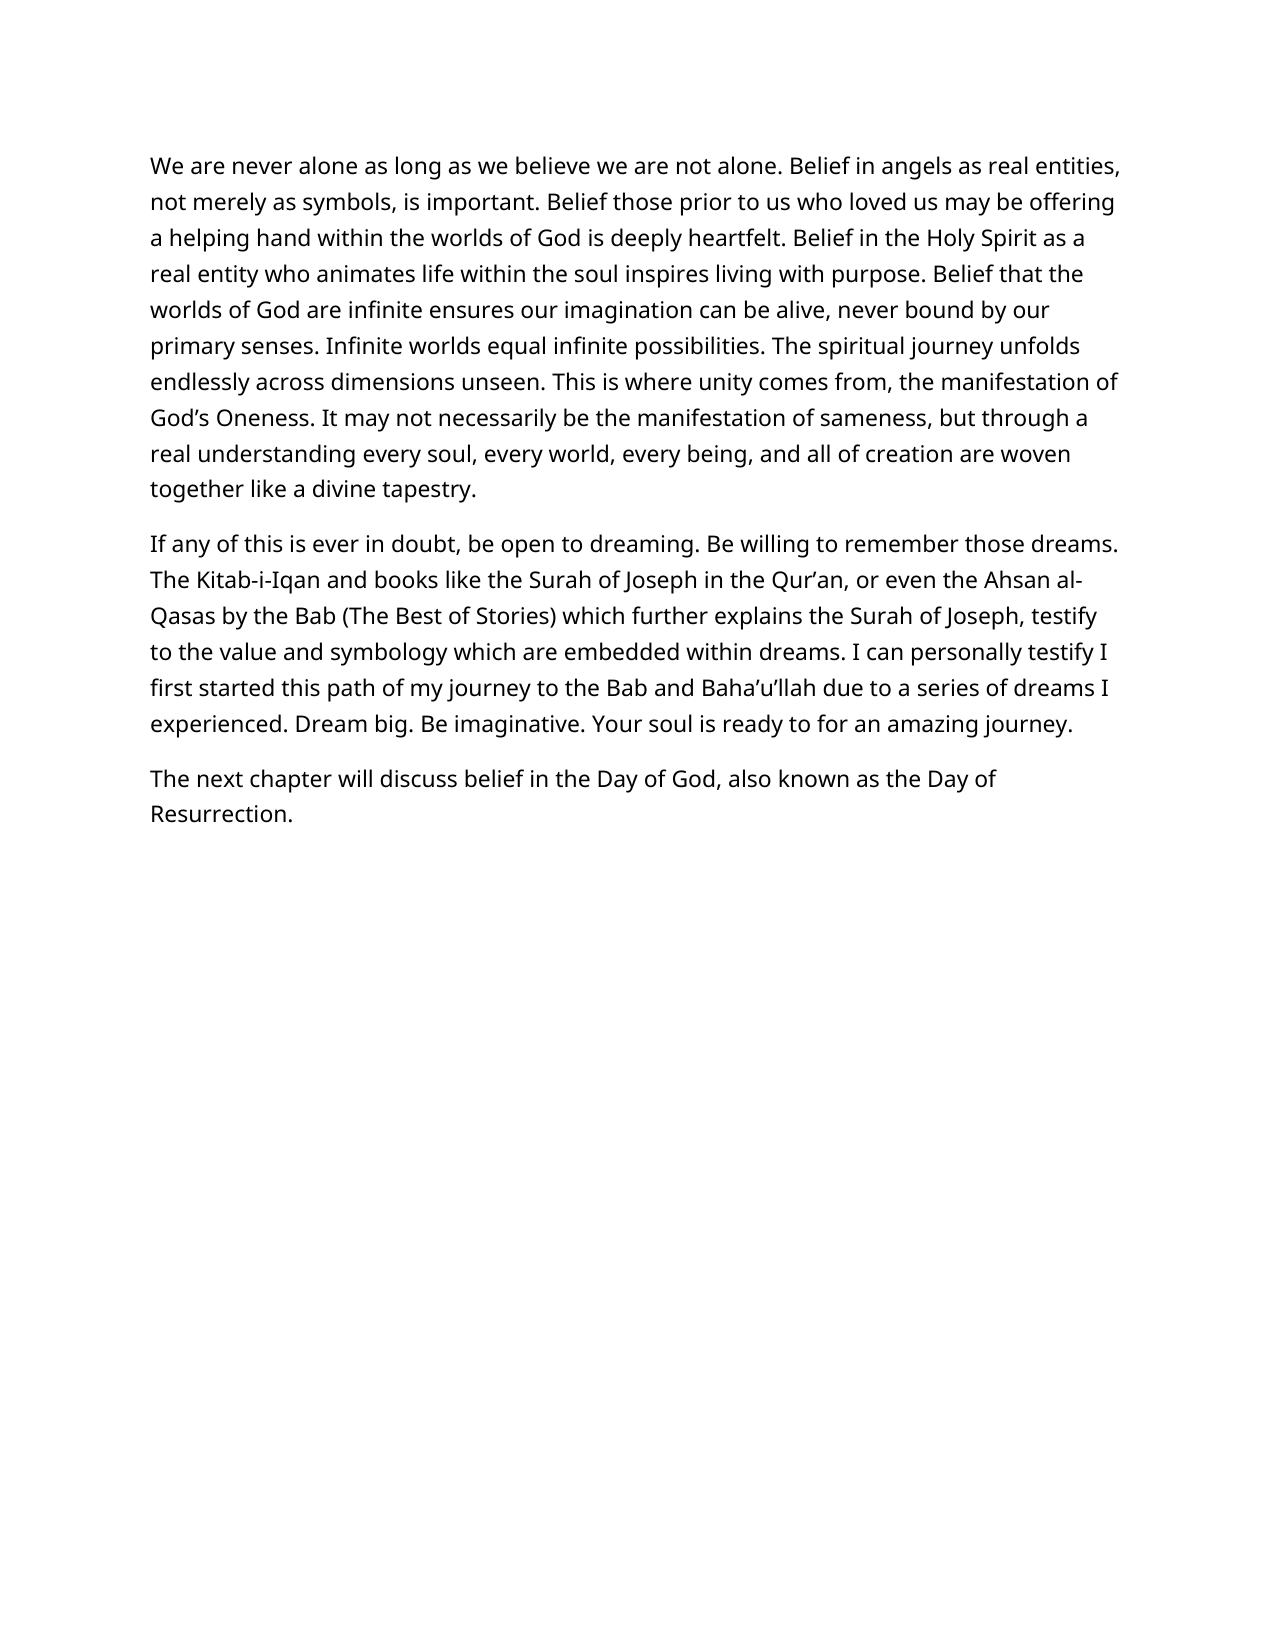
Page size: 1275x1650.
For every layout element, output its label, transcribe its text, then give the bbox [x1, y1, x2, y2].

text The next chapter will discuss belief in the Day of God, also known as the Day of Resurrection. [150, 762, 1125, 830]
text We are never alone as long as we believe we are not alone. Belief in angels as real entities, not merely as symbols, is important. Belief those prior to us who loved us may be offering a helping hand within the worlds of God is deeply heartfelt. Belief in the Holy Spirit as a real entity who animates life within the soul inspires living with purpose. Belief that the worlds of God are infinite ensures our imagination can be alive, never bound by our primary senses. Infinite worlds equal infinite possibilities. The spiritual journey unfolds endlessly across dimensions unseen. This is where unity comes from, the manifestation of God’s Oneness. It may not necessarily be the manifestation of sameness, but through a real understanding every soul, every world, every being, and all of creation are woven together like a divine tapestry. [150, 150, 1125, 505]
text If any of this is ever in doubt, be open to dreaming. Be willing to remember those dreams. The Kitab-i-Iqan and books like the Surah of Joseph in the Qur’an, or even the Ahsan al-Qasas by the Bab (The Best of Stories) which further explains the Surah of Joseph, testify to the value and symbology which are embedded within dreams. I can personally testify I first started this path of my journey to the Bab and Baha’u’llah due to a series of dreams I experienced. Dream big. Be imaginative. Your soul is ready to for an amazing journey. [150, 528, 1125, 739]
